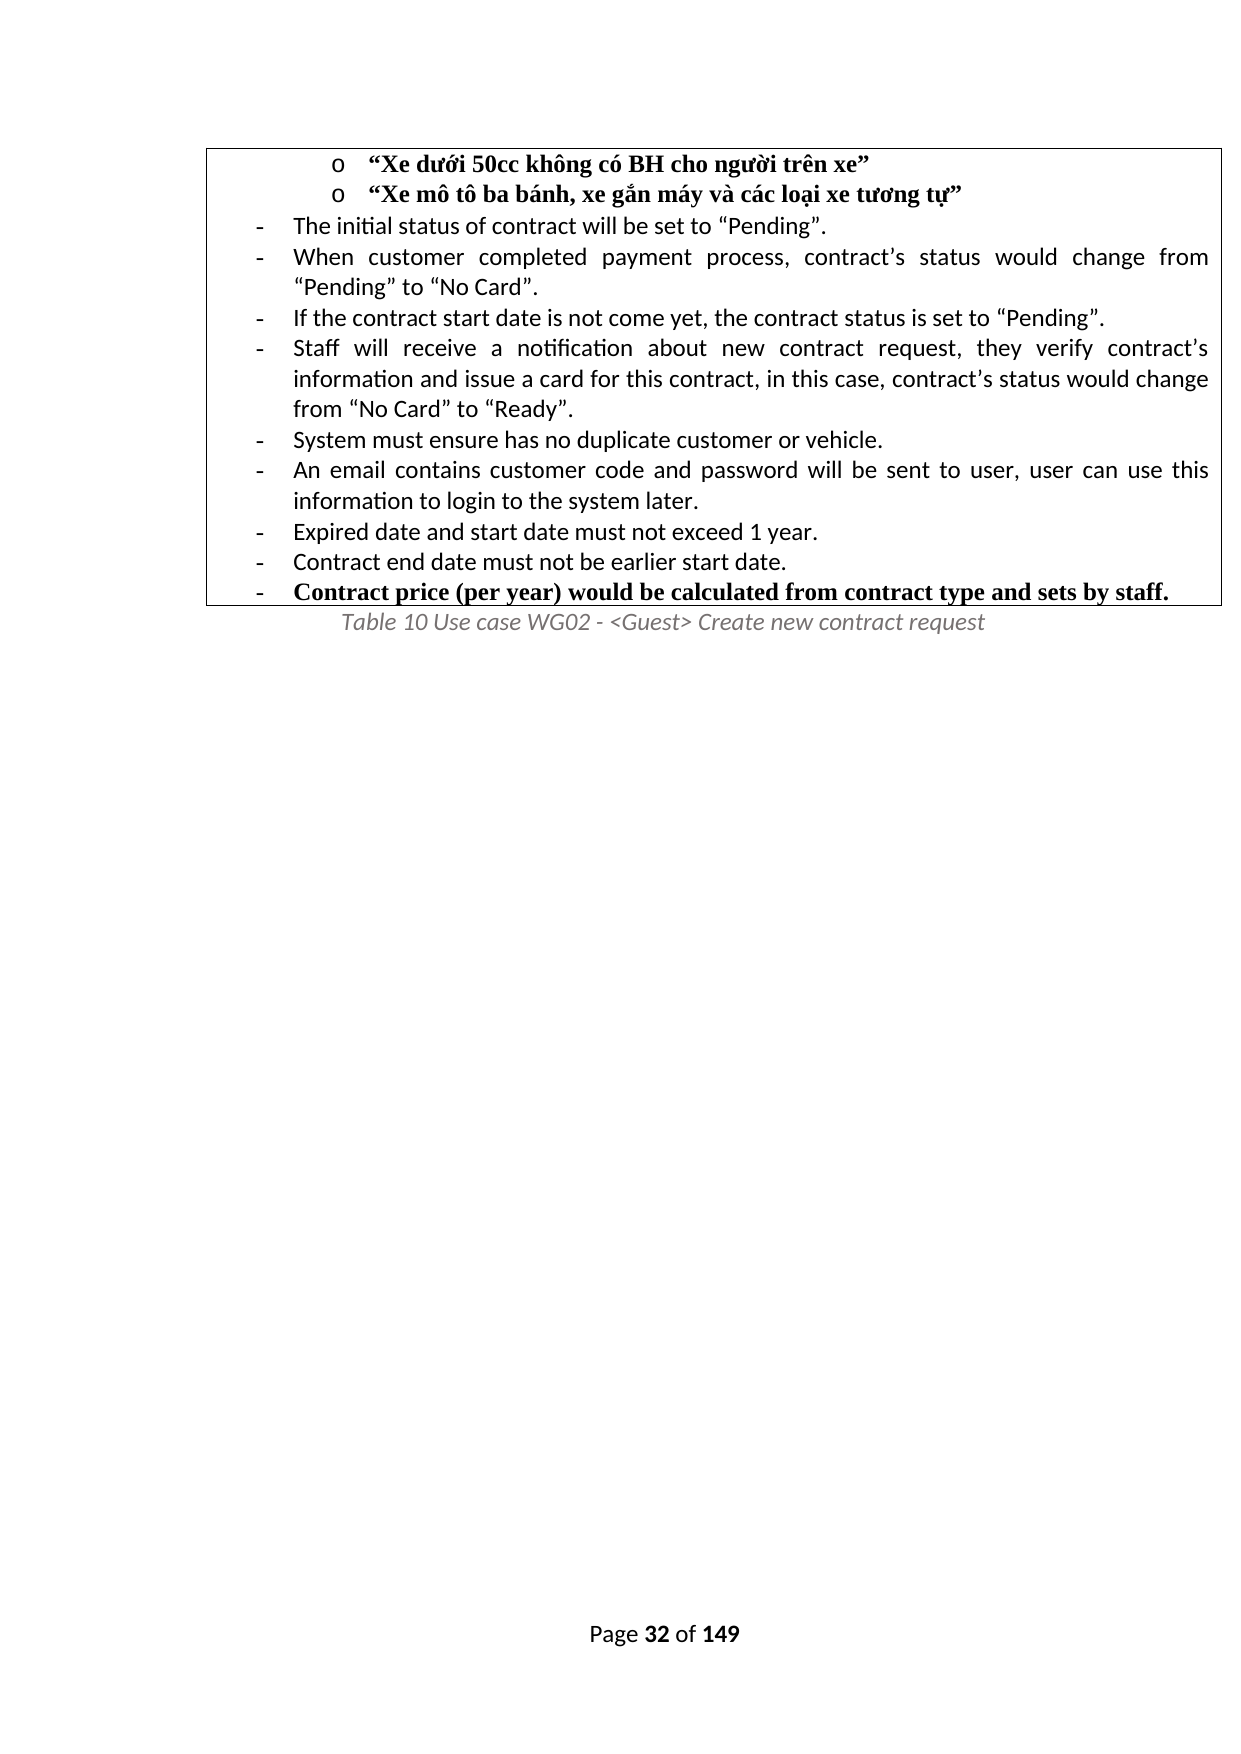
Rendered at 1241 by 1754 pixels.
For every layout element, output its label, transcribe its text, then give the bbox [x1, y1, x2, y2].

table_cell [207, 149, 1221, 605]
